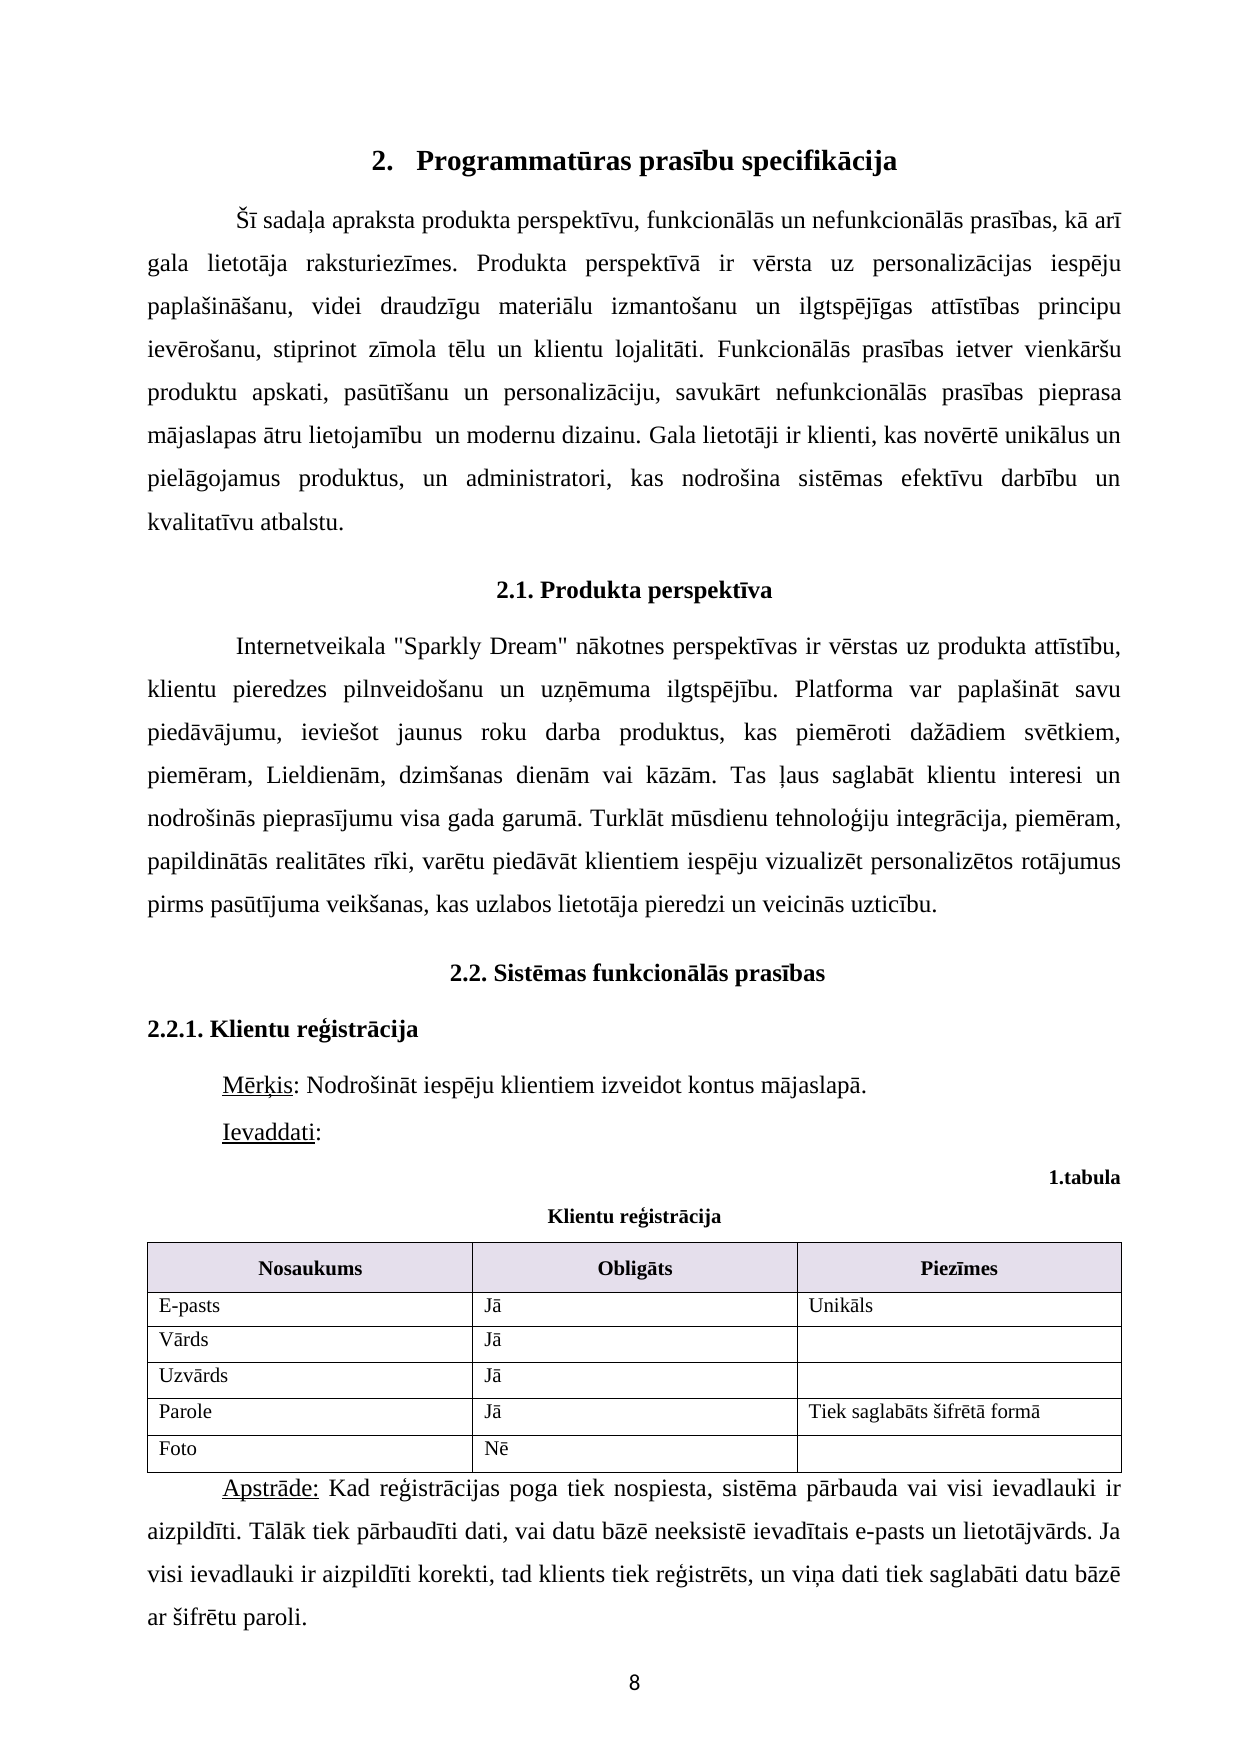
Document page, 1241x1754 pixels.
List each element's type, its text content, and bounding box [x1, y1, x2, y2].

table_cell Jā [473, 1399, 797, 1435]
text Klientu reģistrācija [147, 1203, 1122, 1228]
table_cell [798, 1363, 1121, 1398]
text Ievaddati: [147, 1117, 1122, 1146]
table_cell Unikāls [798, 1293, 1121, 1326]
table_cell [798, 1436, 1121, 1472]
subtitle 2.2. Sistēmas funkcionālās prasības [147, 958, 1122, 986]
table_cell Uzvārds [148, 1363, 472, 1398]
text Mērķis: Nodrošināt iespēju klientiem izveidot kontus mājaslapā. [147, 1070, 1122, 1098]
table_header Nosaukums [148, 1243, 472, 1292]
table_cell Jā [473, 1293, 797, 1326]
subtitle 2.1. Produkta perspektīva [147, 575, 1122, 603]
table_cell Tiek saglabāts šifrētā formā [798, 1399, 1121, 1435]
text Apstrāde: Kad reģistrācijas poga tiek nospiesta, sistēma pārbauda vai visi ievadlauki ir aizpildīti. Tālāk tiek pārbaudīti dati, vai datu bāzē neeksistē ievadītais e-pasts un lietotājvārds. Ja visi ievadlauki ir aizpildīti korekti, tad klients tiek reģistrēts, un viņa dati tiek saglabāti datu bāzē ar šifrētu paroli. [147, 1473, 1122, 1631]
table_cell Jā [473, 1327, 797, 1362]
table_cell E-pasts [148, 1293, 472, 1326]
table_cell [798, 1327, 1121, 1362]
table_cell Vārds [148, 1327, 472, 1362]
text Internetveikala "Sparkly Dream" nākotnes perspektīvas ir vērstas uz produkta attīstību, klientu pieredzes pilnveidošanu un uzņēmuma ilgtspējību. Platforma var paplašināt savu piedāvājumu, ieviešot jaunus roku darba produktus, kas piemēroti dažādiem svētkiem, piemēram, Lieldienām, dzimšanas dienām vai kāzām. Tas ļaus saglabāt klientu interesi un nodrošinās pieprasījumu visa gada garumā. Turklāt mūsdienu tehnoloģiju integrācija, piemēram, papildinātās realitātes rīki, varētu piedāvāt klientiem iespēju vizualizēt personalizētos rotājumus pirms pasūtījuma veikšanas, kas uzlabos lietotāja pieredzi un veicinās uzticību. [147, 631, 1122, 918]
table_header Piezīmes [798, 1243, 1121, 1292]
table_header Obligāts [473, 1243, 797, 1292]
subtitle Programmatūras prasību specifikācija [147, 143, 1122, 177]
subtitle 2.2.1. Klientu reģistrācija [147, 1014, 1122, 1042]
table_cell Parole [148, 1399, 472, 1435]
table_cell Nē [473, 1436, 797, 1472]
table_cell Jā [473, 1363, 797, 1398]
text 1.tabula [147, 1165, 1121, 1189]
table_cell Foto [148, 1436, 472, 1472]
text Šī sadaļa apraksta produkta perspektīvu, funkcionālās un nefunkcionālās prasības, kā arī gala lietotāja raksturiezīmes. Produkta perspektīvā ir vērsta uz personalizācijas iespēju paplašināšanu, videi draudzīgu materiālu izmantošanu un ilgtspējīgas attīstības principu ievērošanu, stiprinot zīmola tēlu un klientu lojalitāti. Funkcionālās prasības ietver vienkāršu produktu apskati, pasūtīšanu un personalizāciju, savukārt nefunkcionālās prasības pieprasa mājaslapas ātru lietojamību un modernu dizainu. Gala lietotāji ir klienti, kas novērtē unikālus un pielāgojamus produktus, un administratori, kas nodrošina sistēmas efektīvu darbību un kvalitatīvu atbalstu. [147, 205, 1122, 535]
